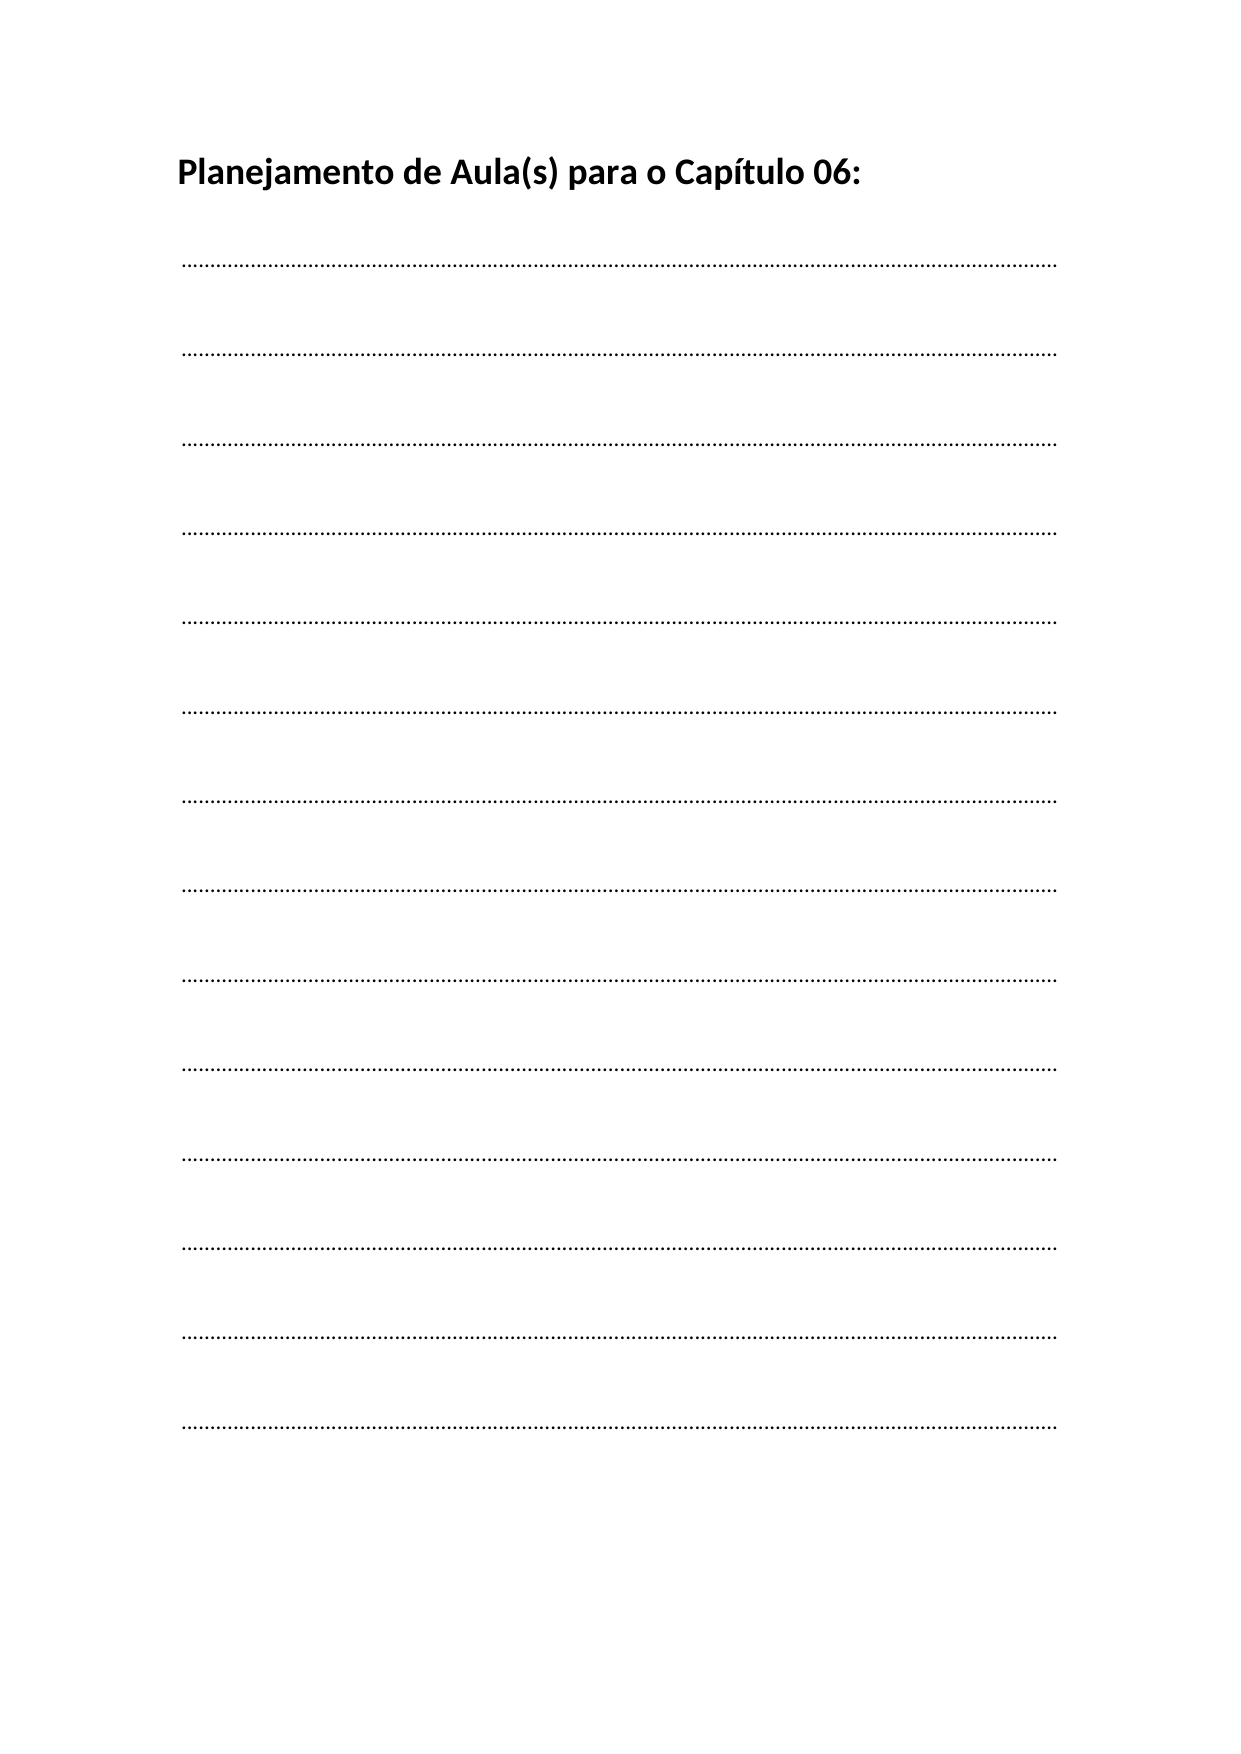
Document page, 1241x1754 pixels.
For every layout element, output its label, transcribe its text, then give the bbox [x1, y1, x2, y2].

text ........................................................................................................................................................ [177, 245, 1063, 273]
text ........................................................................................................................................................ [177, 334, 1063, 362]
text ........................................................................................................................................................ [177, 1317, 1063, 1346]
text ........................................................................................................................................................ [177, 1228, 1063, 1256]
text ........................................................................................................................................................ [177, 602, 1063, 631]
text ........................................................................................................................................................ [177, 1139, 1063, 1167]
text ........................................................................................................................................................ [177, 513, 1063, 541]
text ........................................................................................................................................................ [177, 1407, 1063, 1435]
text ........................................................................................................................................................ [177, 424, 1063, 452]
text Planejamento de Aula(s) para o Capítulo 06: [177, 148, 1063, 193]
text ........................................................................................................................................................ [177, 781, 1063, 809]
text ........................................................................................................................................................ [177, 960, 1063, 988]
text ........................................................................................................................................................ [177, 692, 1063, 720]
text ........................................................................................................................................................ [177, 871, 1063, 899]
text ........................................................................................................................................................ [177, 1049, 1063, 1077]
